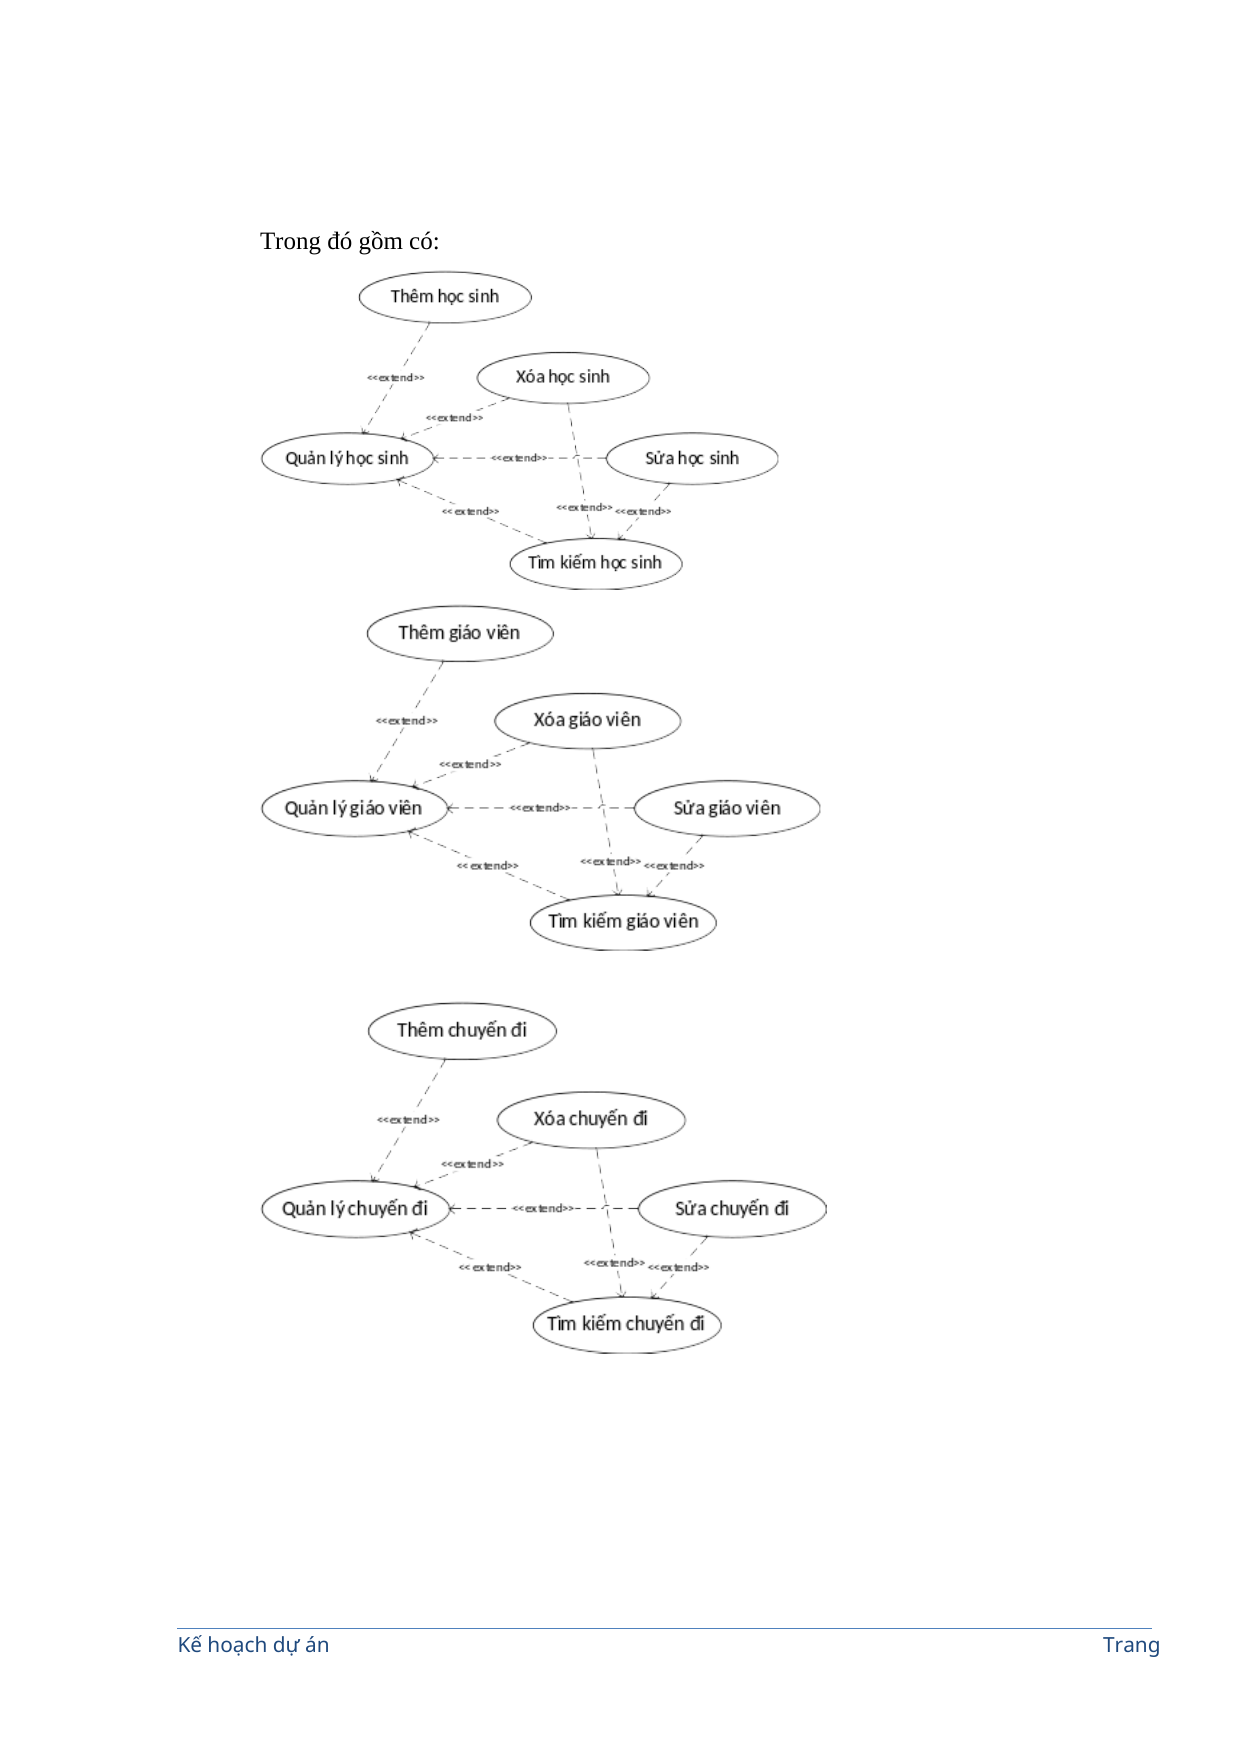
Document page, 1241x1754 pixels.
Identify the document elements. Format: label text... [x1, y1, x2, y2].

list Trong đó gồm có: [260, 226, 1152, 255]
